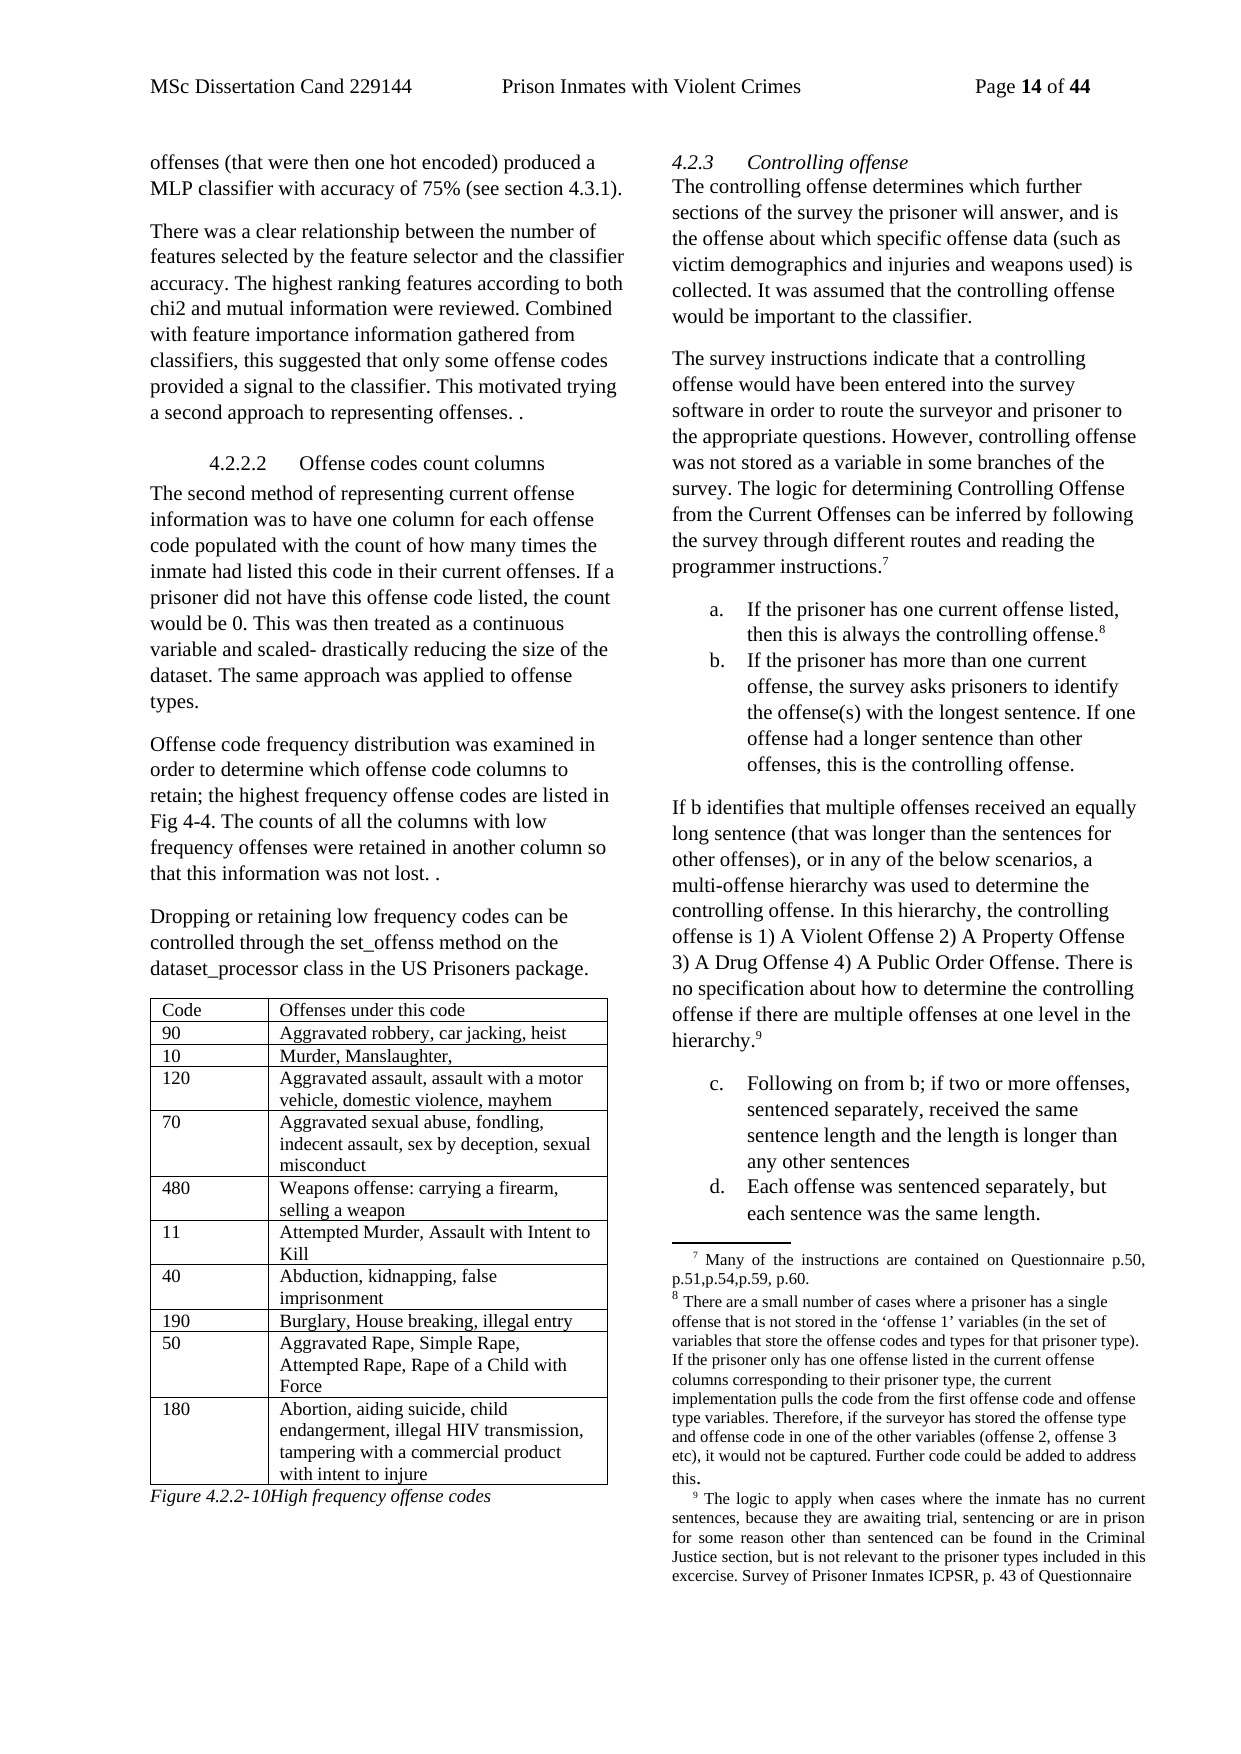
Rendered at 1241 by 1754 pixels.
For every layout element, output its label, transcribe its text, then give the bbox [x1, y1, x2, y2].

table_cell 180 [151, 1398, 268, 1484]
text The survey instructions indicate that a controlling offense would have been entered into the survey software in order to route the surveyor and prisoner to the appropriate questions. However, controlling offense was not stored as a variable in some branches of the survey. The logic for determining Controlling Offense from the Current Offenses can be inferred by following the survey through different routes and reading the programmer instructions. [672, 346, 1146, 578]
table_cell Aggravated assault, assault with a motor vehicle, domestic violence, mayhem [269, 1067, 607, 1110]
table_cell 40 [151, 1265, 268, 1308]
table_header Code [151, 999, 268, 1021]
list Following on from b; if two or more offenses, sentenced separately, received the same sentence length and the length is longer than any other sentences [709, 1071, 1146, 1173]
table_cell Aggravated sexual abuse, fondling, indecent assault, sex by deception, sexual misconduct [269, 1111, 607, 1176]
list Each offense was sentenced separately, but each sentence was the same length. [709, 1174, 1146, 1224]
text The second method of representing current offense information was to have one column for each offense code populated with the count of how many times the inmate had listed this code in their current offenses. If a prisoner did not have this offense code listed, the count would be 0. This was then treated as a continuous variable and scaled- drastically reducing the size of the dataset. The same approach was applied to offense types. [150, 481, 624, 713]
text Offense code frequency distribution was examined in order to determine which offense code columns to retain; the highest frequency offense codes are listed in Fig 4-4. The counts of all the columns with low frequency offenses were retained in another column so that this information was not lost. . [150, 731, 624, 885]
table_cell Abortion, aiding suicide, child endangerment, illegal HIV transmission, tampering with a commercial product with intent to injure [269, 1398, 607, 1484]
subtitle Offense codes count columns [209, 451, 624, 475]
table_cell Aggravated robbery, car jacking, heist [269, 1022, 607, 1043]
table_cell 480 [151, 1177, 268, 1220]
table_cell 190 [151, 1310, 268, 1331]
table_cell Aggravated Rape, Simple Rape, Attempted Rape, Rape of a Child with Force [269, 1332, 607, 1397]
table_cell 90 [151, 1022, 268, 1043]
subtitle Controlling offense [672, 150, 1146, 174]
table_cell Attempted Murder, Assault with Intent to Kill [269, 1221, 607, 1264]
table_cell 11 [151, 1221, 268, 1264]
table_cell 120 [151, 1067, 268, 1110]
list If the prisoner has one current offense listed, then this is always the controlling offense. [709, 596, 1146, 646]
table_cell Murder, Manslaughter, [269, 1045, 607, 1066]
table_header Offenses under this code [269, 999, 607, 1021]
table_cell Burglary, House breaking, illegal entry [269, 1310, 607, 1331]
table_cell 10 [151, 1045, 268, 1066]
table_cell Abduction, kidnapping, false imprisonment [269, 1265, 607, 1308]
table_cell 50 [151, 1332, 268, 1397]
text There was a clear relationship between the number of features selected by the feature selector and the classifier accuracy. The highest ranking features according to both chi2 and mutual information were reviewed. Combined with feature importance information gathered from classifiers, this suggested that only some offense codes provided a signal to the classifier. This motivated trying a second approach to representing offenses. . [150, 218, 624, 424]
table_cell Weapons offense: carrying a firearm, selling a weapon [269, 1177, 607, 1220]
list If the prisoner has more than one current offense, the survey asks prisoners to identify the offense(s) with the longest sentence. If one offense had a longer sentence than other offenses, this is the controlling offense. [709, 648, 1146, 776]
table_cell 70 [151, 1111, 268, 1176]
text The controlling offense determines which further sections of the survey the prisoner will answer, and is the offense about which specific offense data (such as victim demographics and injuries and weapons used) is collected. It was assumed that the controlling offense would be important to the classifier. [672, 174, 1146, 328]
text Dropping or retaining low frequency codes can be controlled through the set_offenss method on the dataset_processor class in the US Prisoners package. [150, 904, 624, 980]
text If b identifies that multiple offenses received an equally long sentence (that was longer than the sentences for other offenses), or in any of the below scenarios, a multi-offense hierarchy was used to determine the controlling offense. In this hierarchy, the controlling offense is 1) A Violent Offense 2) A Property Offense 3) A Drug Offense 4) A Public Order Offense. There is no specification about how to determine the controlling offense if there are multiple offenses at one level in the hierarchy. [672, 795, 1146, 1052]
